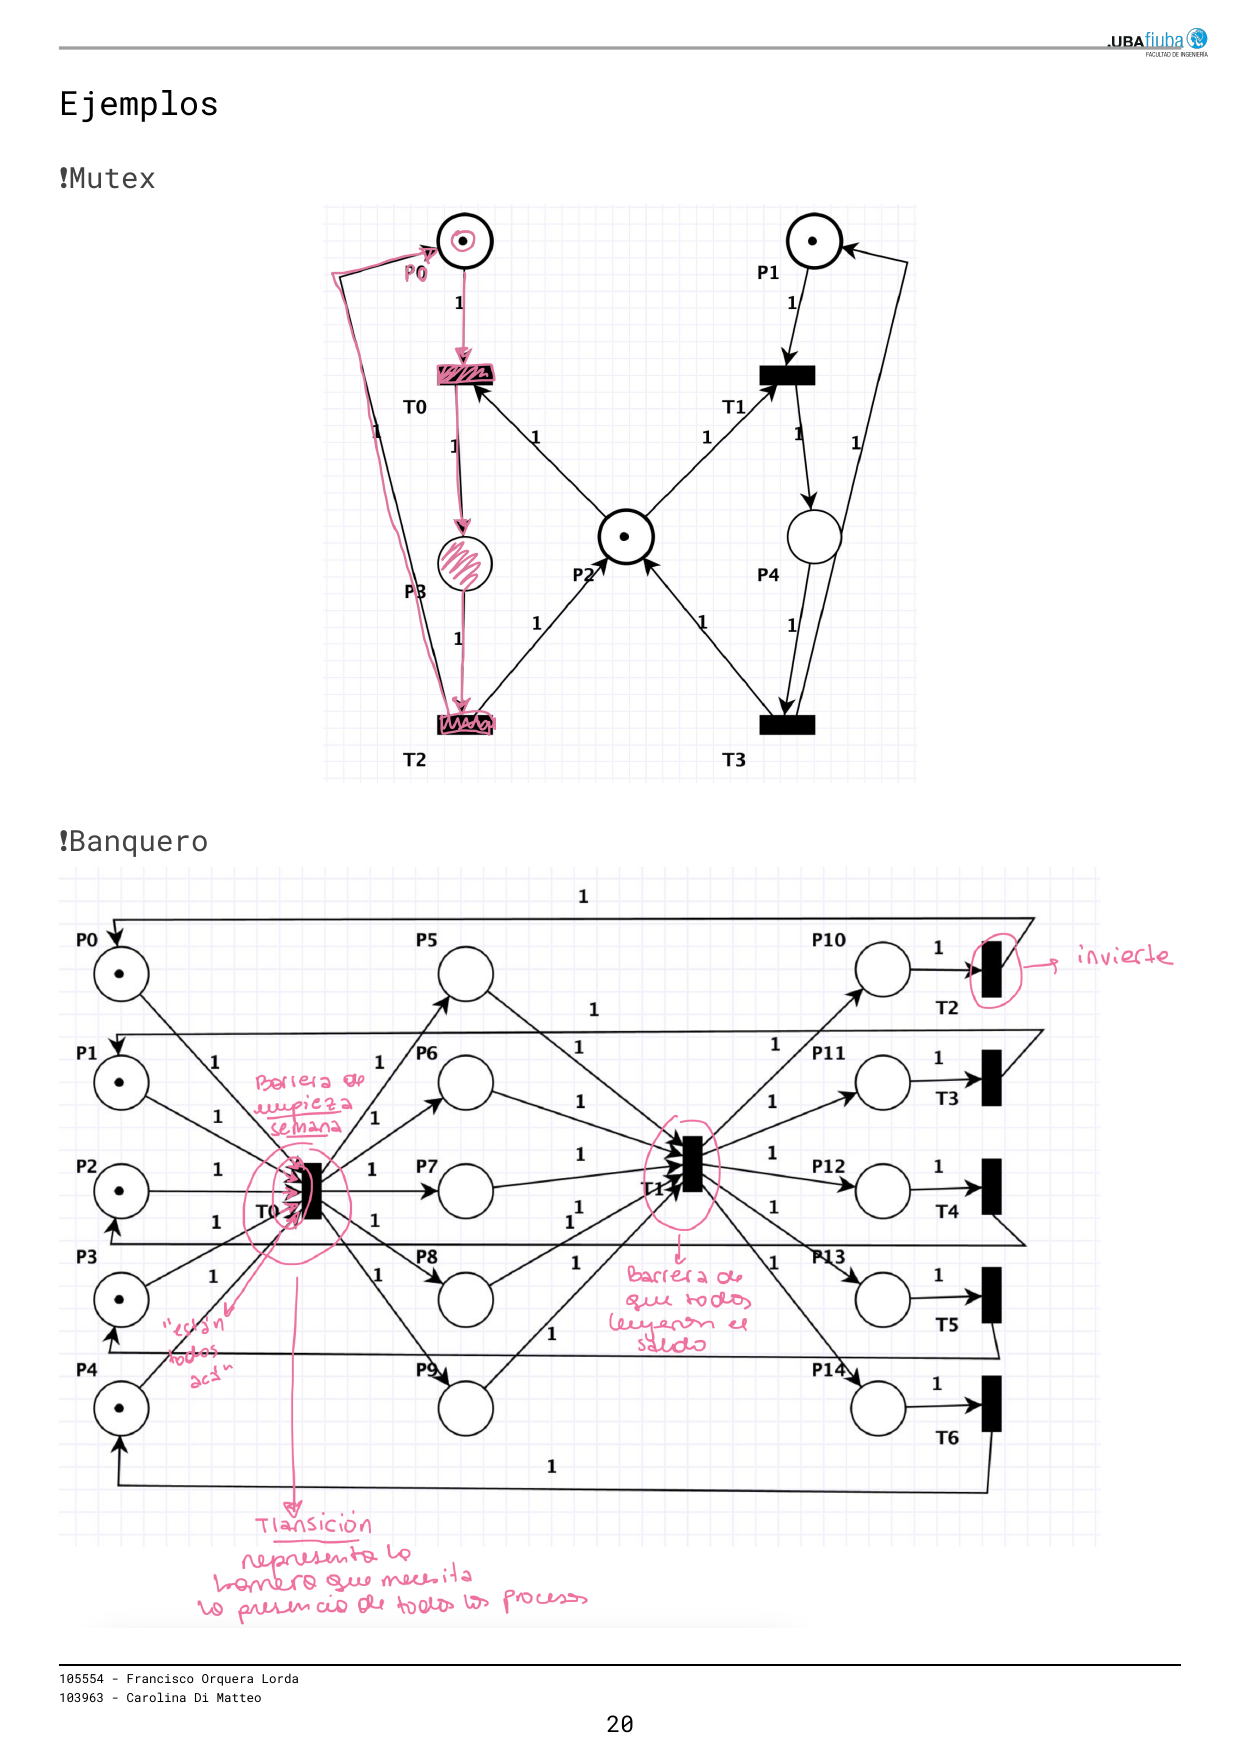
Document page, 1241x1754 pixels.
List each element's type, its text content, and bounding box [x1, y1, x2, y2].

picture [1097, 18, 1220, 65]
subtitle ❗️Banquero [59, 821, 1181, 859]
subtitle ❗️Mutex [59, 158, 1181, 196]
picture [58, 867, 1182, 1628]
subtitle Ejemplos [59, 81, 1181, 124]
picture [323, 204, 918, 783]
